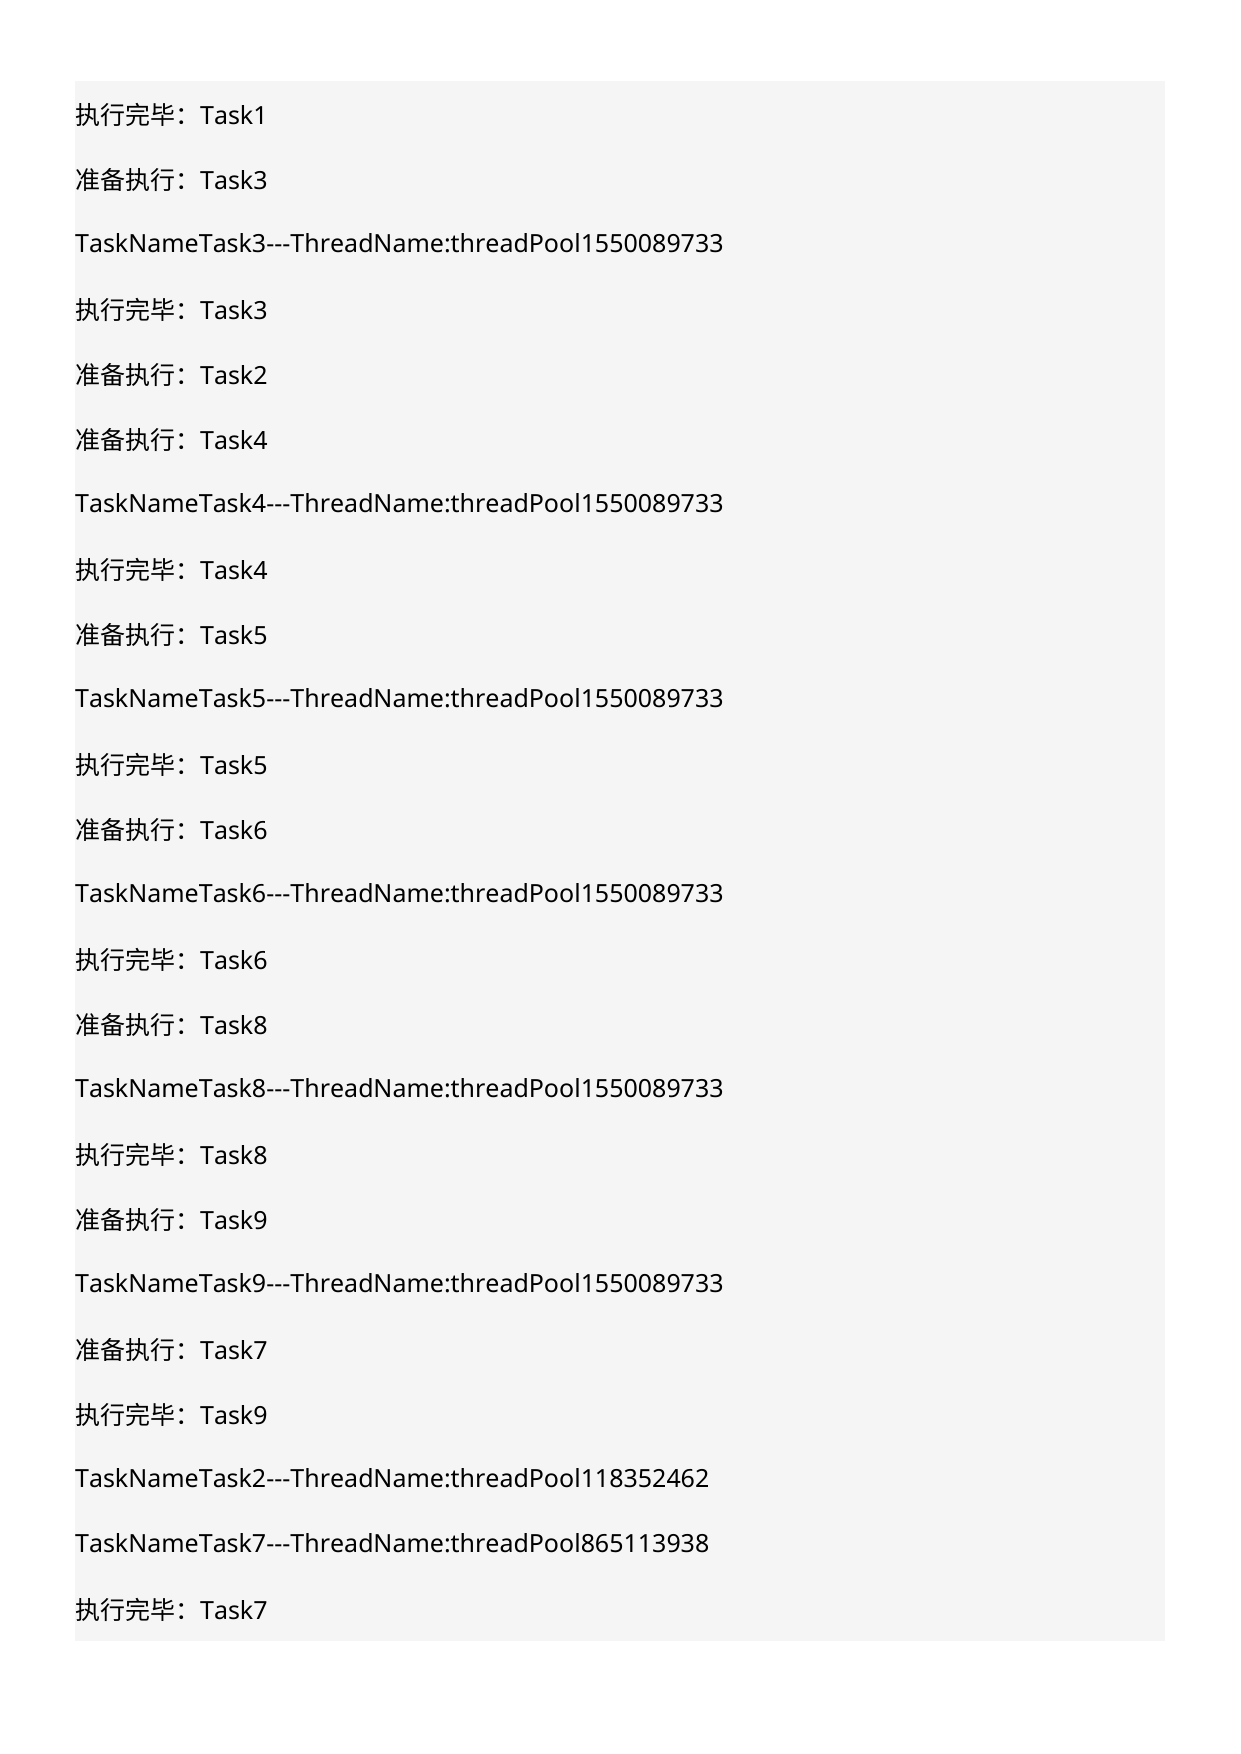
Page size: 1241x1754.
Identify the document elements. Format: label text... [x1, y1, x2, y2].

text TaskNameTask3---ThreadName:threadPool1550089733 [75, 211, 1165, 276]
text 执行完毕：Task8 [75, 1121, 1165, 1186]
text 执行完毕：Task5 [75, 731, 1165, 796]
text 准备执行：Task6 [75, 796, 1165, 861]
text TaskNameTask2---ThreadName:threadPool118352462 [75, 1446, 1165, 1511]
text 执行完毕：Task9 [75, 1381, 1165, 1446]
text 准备执行：Task5 [75, 601, 1165, 666]
text 准备执行：Task7 [75, 1316, 1165, 1381]
text TaskNameTask7---ThreadName:threadPool865113938 [75, 1511, 1165, 1576]
text 准备执行：Task9 [75, 1186, 1165, 1251]
text 准备执行：Task4 [75, 406, 1165, 471]
text TaskNameTask6---ThreadName:threadPool1550089733 [75, 861, 1165, 926]
text 执行完毕：Task3 [75, 276, 1165, 341]
text 准备执行：Task8 [75, 991, 1165, 1056]
text 准备执行：Task3 [75, 146, 1165, 211]
text 执行完毕：Task7 [75, 1576, 1165, 1641]
text TaskNameTask4---ThreadName:threadPool1550089733 [75, 471, 1165, 536]
text TaskNameTask8---ThreadName:threadPool1550089733 [75, 1056, 1165, 1121]
text 执行完毕：Task4 [75, 536, 1165, 601]
text 执行完毕：Task6 [75, 926, 1165, 991]
text TaskNameTask9---ThreadName:threadPool1550089733 [75, 1251, 1165, 1316]
text TaskNameTask5---ThreadName:threadPool1550089733 [75, 666, 1165, 731]
text 准备执行：Task2 [75, 341, 1165, 406]
text 执行完毕：Task1 [75, 81, 1165, 146]
